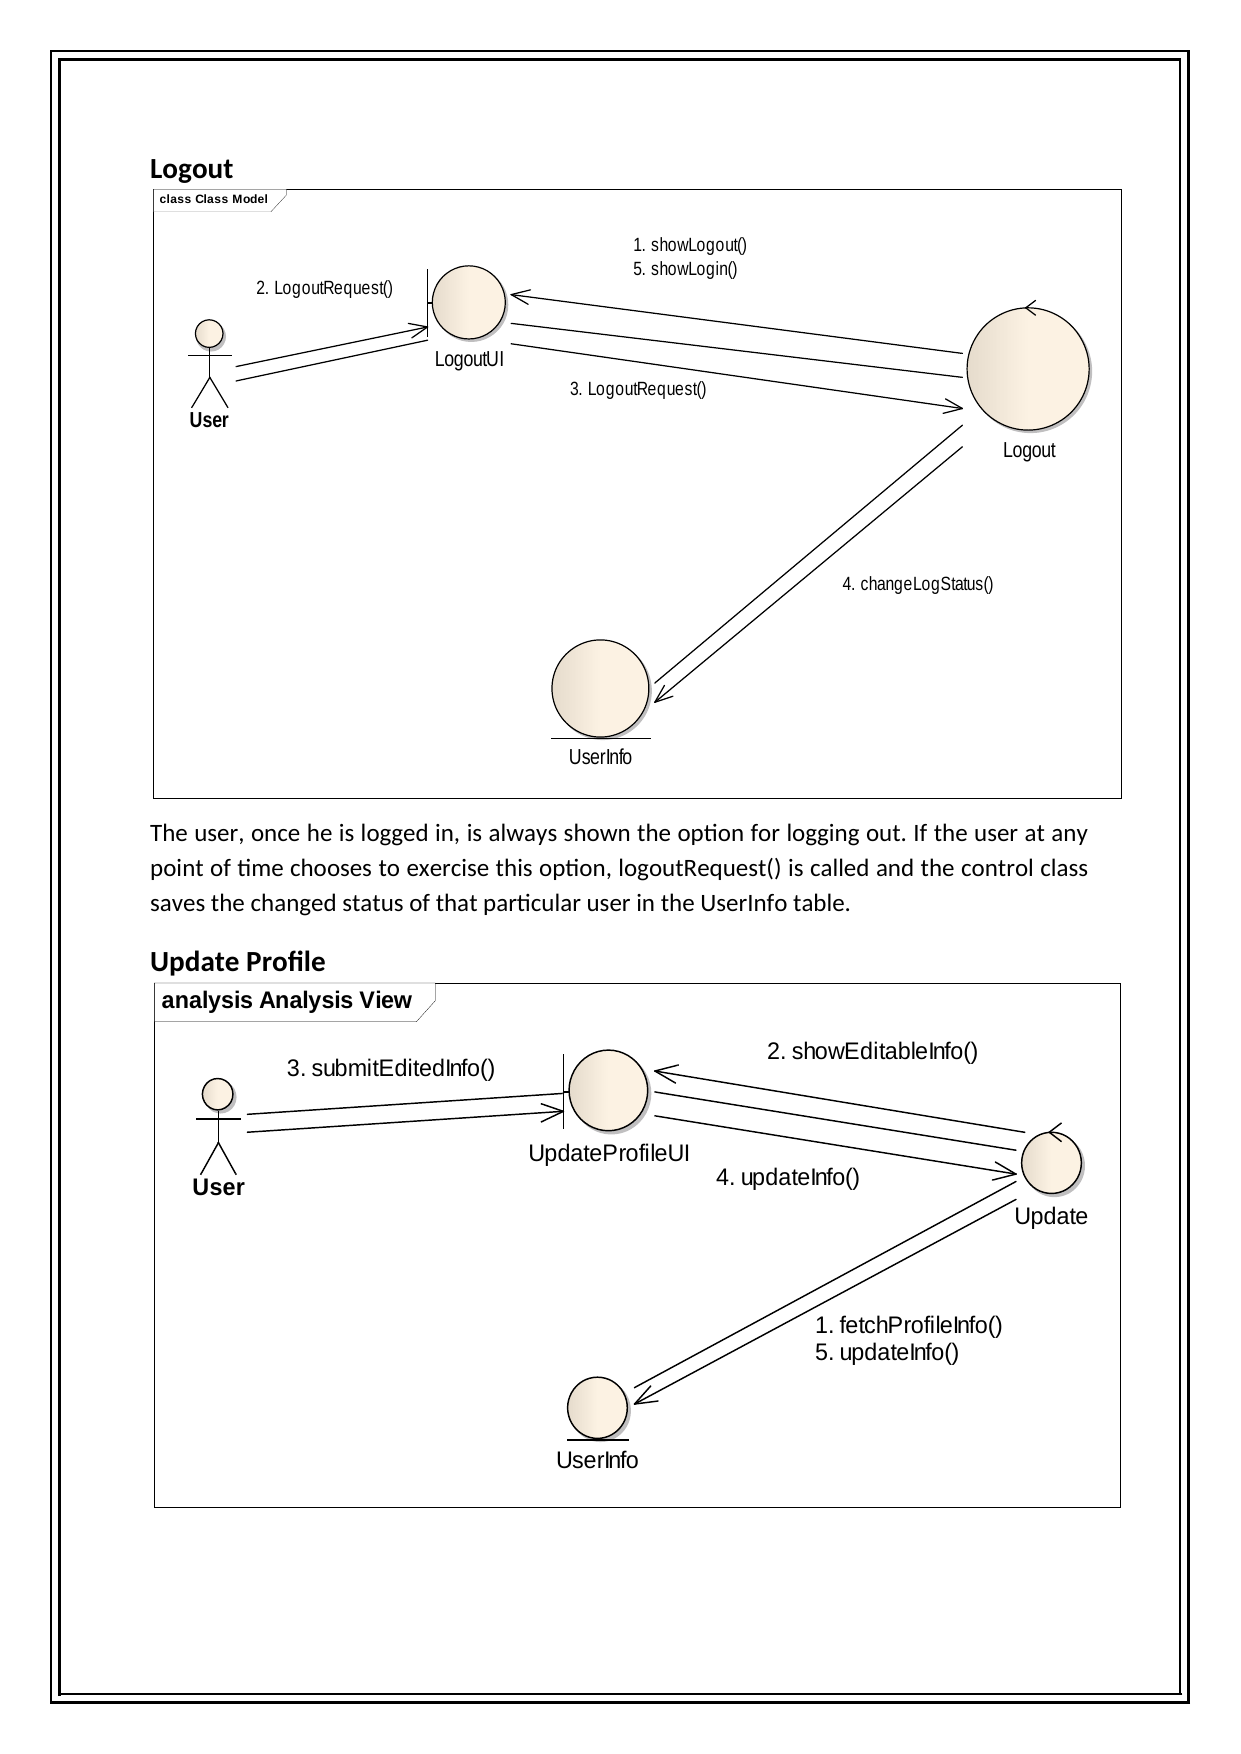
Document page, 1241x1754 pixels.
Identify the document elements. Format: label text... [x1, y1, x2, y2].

text Logout [150, 150, 1090, 186]
text The user, once he is logged in, is always shown the option for logging out. If the user at any point of time chooses to exercise this option, logoutRequest() is called and the control class saves the changed status of that particular user in the UserInfo table. [150, 817, 1090, 918]
text Update Profile [150, 943, 1090, 978]
